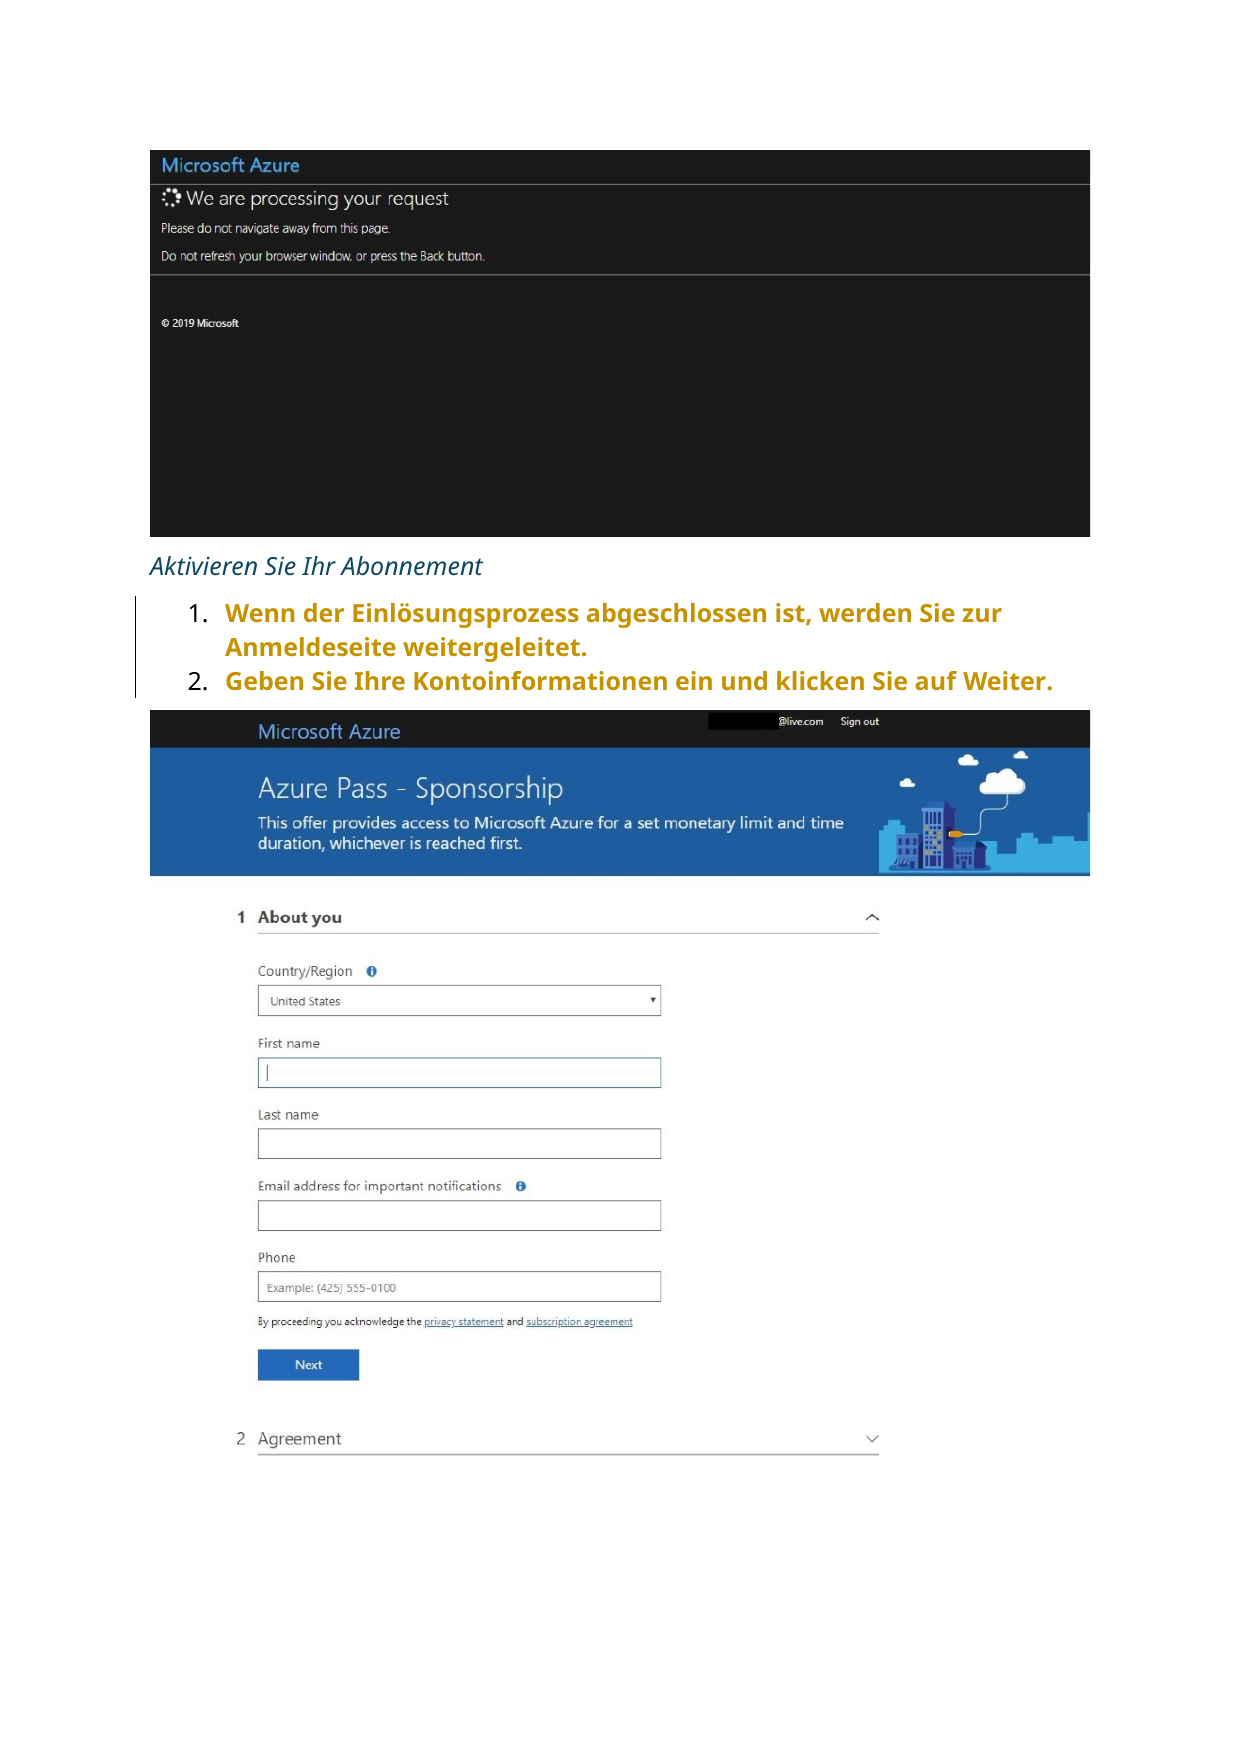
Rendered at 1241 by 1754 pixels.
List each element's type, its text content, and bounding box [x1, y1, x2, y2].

picture [150, 150, 1091, 537]
subtitle Aktivieren Sie Ihr Abonnement [150, 549, 1090, 583]
list Wenn der Einlösungsprozess abgeschlossen ist, werden Sie zur Anmeldeseite weitergeleitet. [187, 596, 1090, 664]
list Geben Sie Ihre Kontoinformationen ein und klicken Sie auf Weiter. [187, 664, 1090, 698]
picture [150, 710, 1091, 1540]
